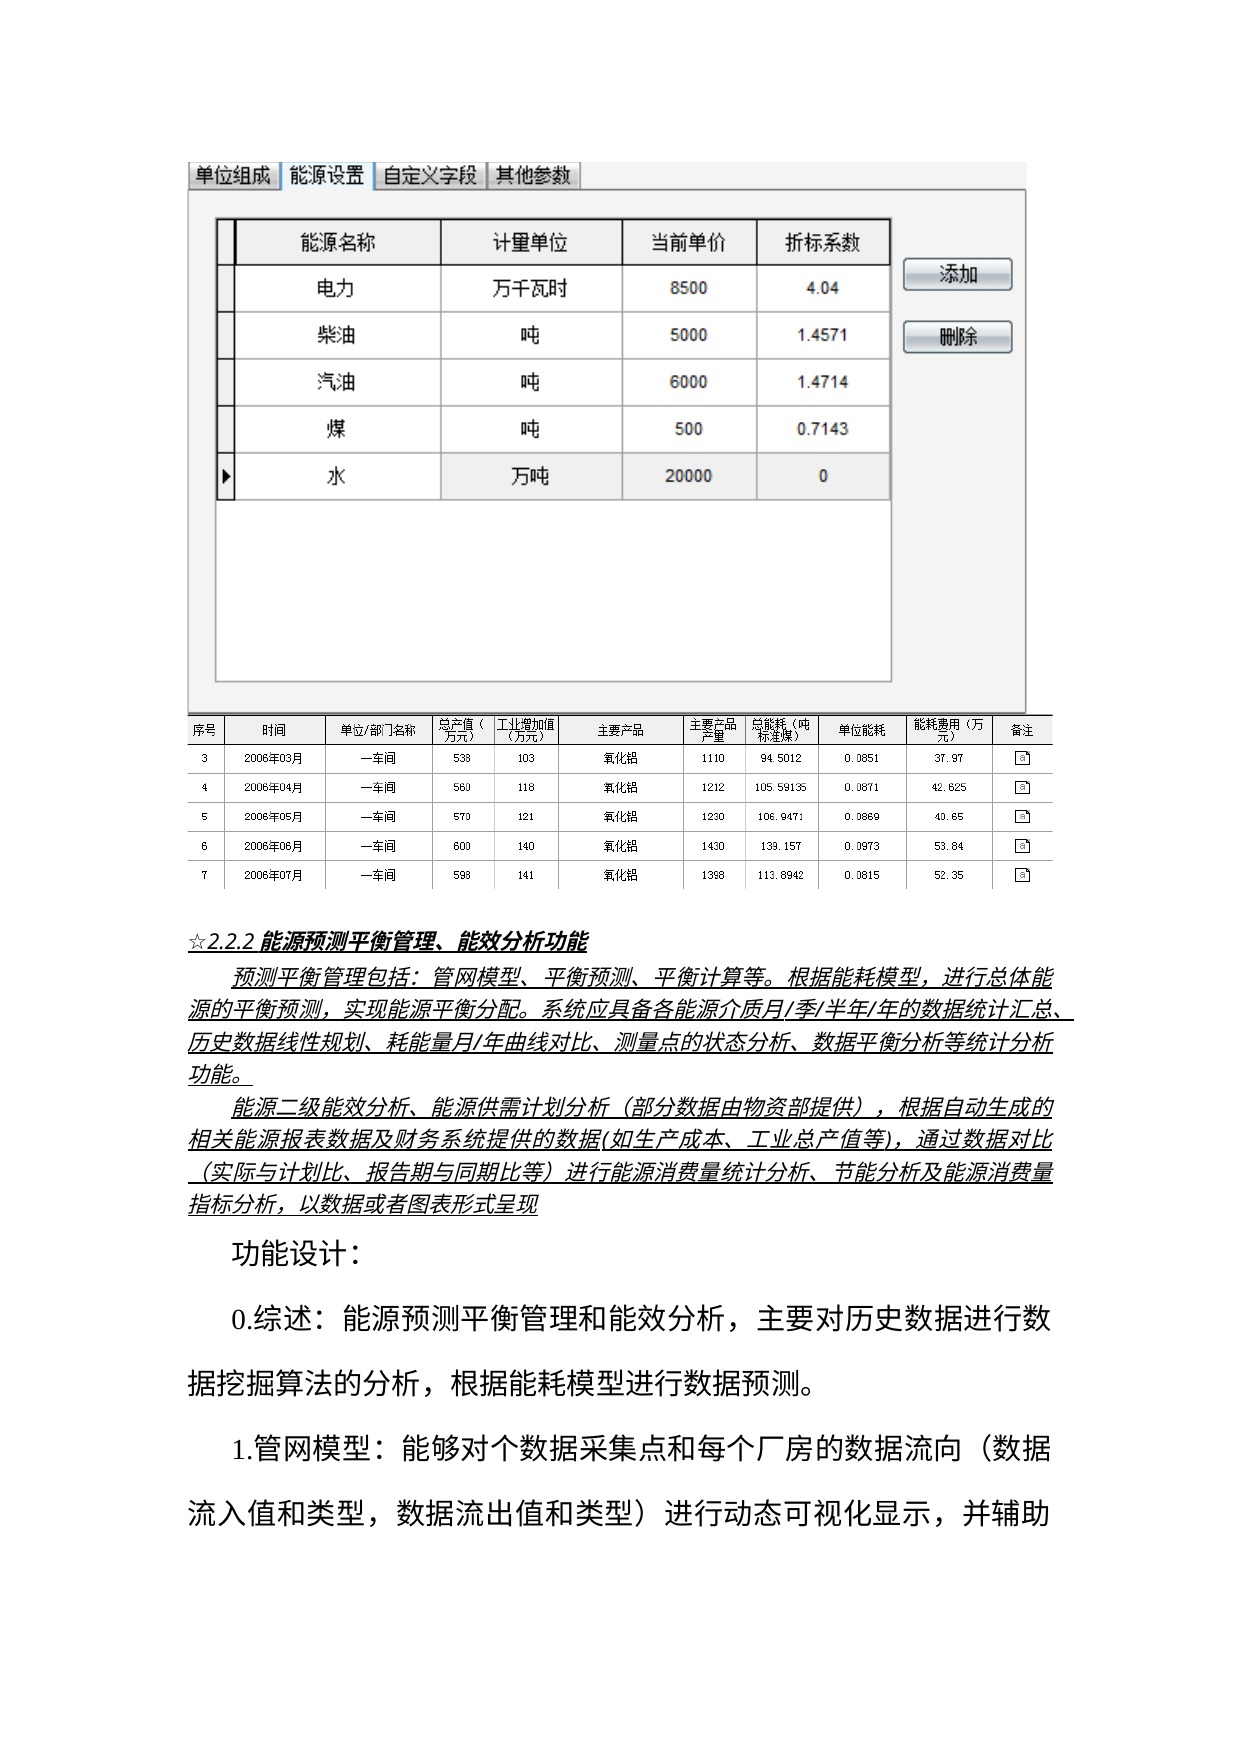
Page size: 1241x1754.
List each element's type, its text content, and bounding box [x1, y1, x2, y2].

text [187, 1414, 1053, 1544]
text 功能设计： [187, 1219, 1053, 1284]
text 能源二级能效分析、能源供需计划分析（部分数据由物资部提供），根据自动生成的相关能源报表数据及财务系统提供的数据(如生产成本、工业总产值等)，通过数据对比（实际与计划比、报告期与同期比等）进行能源消费量统计分析、节能分析及能源消费量指标分析，以数据或者图表形式呈现 [187, 1183, 1053, 1219]
text 预测平衡管理包括：管网模型、平衡预测、平衡计算等。根据能耗模型，进行总体能源的平衡预测，实现能源平衡分配。系统应具备各能源介质月/季/半年/年的数据统计汇总、历史数据线性规划、耗能量月/年曲线对比、测量点的状态分析、数据平衡分析等统计分析功能。 [187, 959, 1053, 1052]
text 预测平衡管理包括：管网模型、平衡预测、平衡计算等。根据能耗模型，进行总体能源的平衡预测，实现能源平衡分配。系统应具备各能源介质月/季/半年/年的数据统计汇总、历史数据线性规划、耗能量月/年曲线对比、测量点的状态分析、数据平衡分析等统计分析功能。 [187, 1053, 1053, 1089]
picture [187, 162, 1053, 889]
text ☆2.2.2能源预测平衡管理、能效分析功能 [187, 909, 1053, 959]
text 0.综述：能源预测平衡管理和能效分析，主要对历史数据进行数据挖掘算法的分析，根据能耗模型进行数据预测。 [187, 1284, 1053, 1414]
text 能源二级能效分析、能源供需计划分析（部分数据由物资部提供），根据自动生成的相关能源报表数据及财务系统提供的数据(如生产成本、工业总产值等)，通过数据对比（实际与计划比、报告期与同期比等）进行能源消费量统计分析、节能分析及能源消费量指标分析，以数据或者图表形式呈现 [187, 1089, 1053, 1182]
